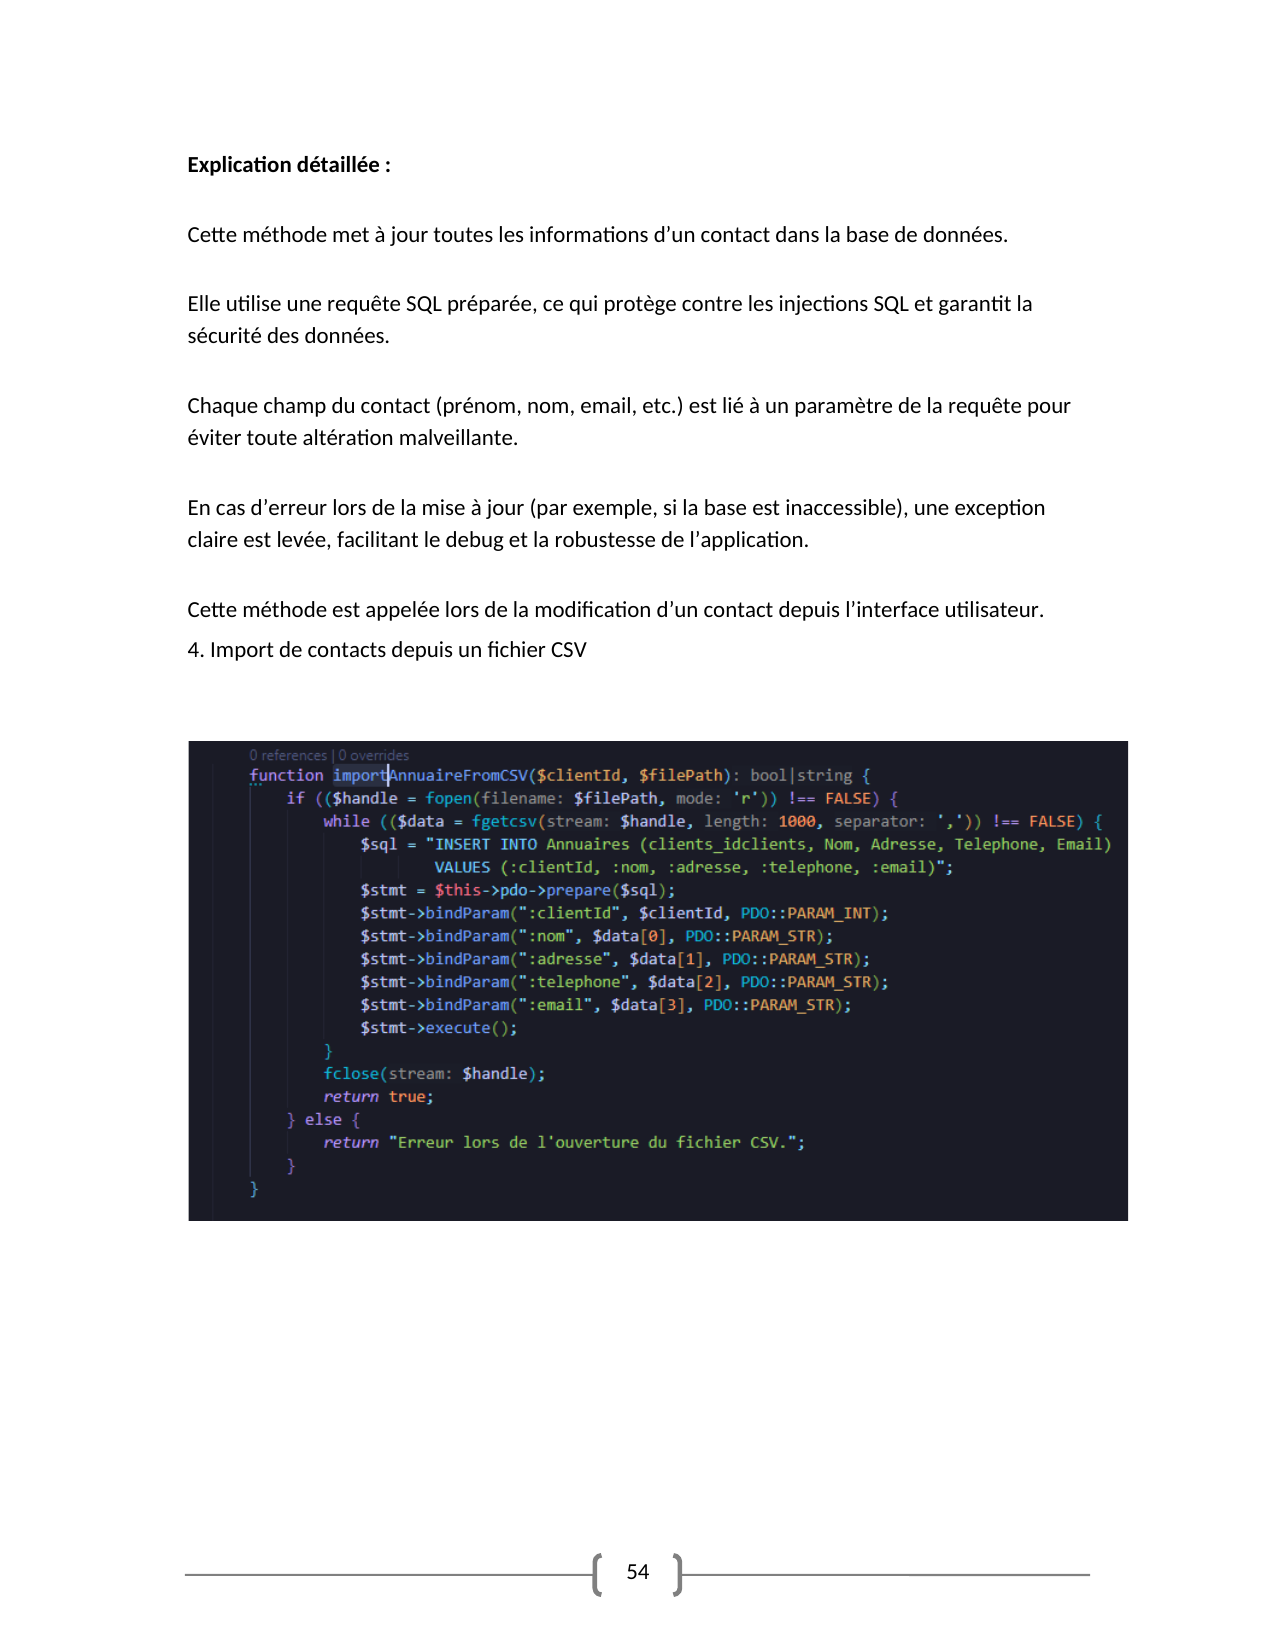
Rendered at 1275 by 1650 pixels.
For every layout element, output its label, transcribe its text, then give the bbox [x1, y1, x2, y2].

subtitle Elle utilise une requête SQL préparée, ce qui protège contre les injections SQL et garantit la sécurité des données. [187, 289, 1087, 349]
subtitle Cette méthode met à jour toutes les informations d’un contact dans la base de données. [187, 220, 1087, 248]
subtitle Explication détaillée : [187, 150, 1087, 178]
subtitle Chaque champ du contact (prénom, nom, email, etc.) est lié à un paramètre de la requête pour éviter toute altération malveillante. [187, 391, 1087, 451]
subtitle En cas d’erreur lors de la mise à jour (par exemple, si la base est inaccessible), une exception claire est levée, facilitant le debug et la robustesse de l’application. [187, 493, 1087, 553]
text 4. Import de contacts depuis un fichier CSV [187, 636, 1087, 663]
picture [187, 741, 1127, 1220]
subtitle Cette méthode est appelée lors de la modification d’un contact depuis l’interface utilisateur. [187, 595, 1087, 623]
